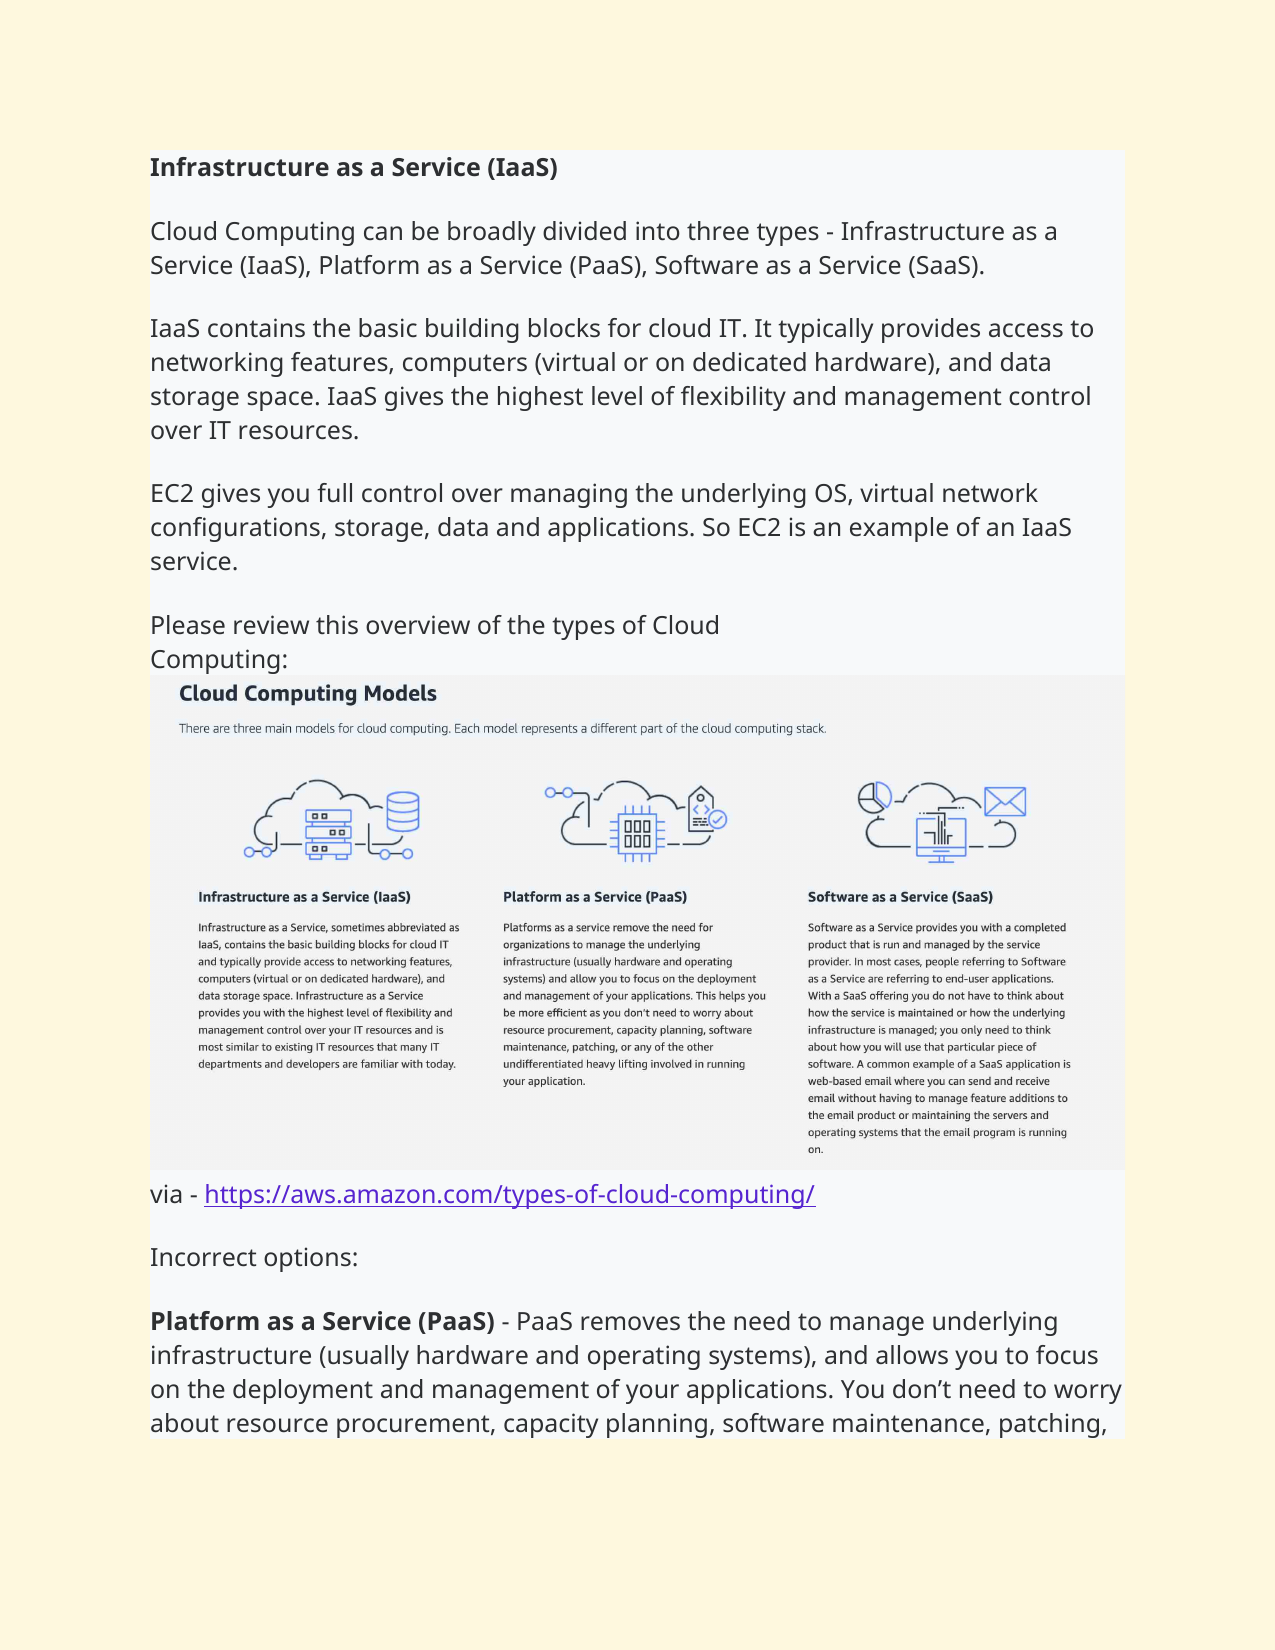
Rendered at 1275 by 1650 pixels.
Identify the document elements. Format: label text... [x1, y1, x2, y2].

text Incorrect options: [150, 1240, 1125, 1274]
text Cloud Computing can be broadly divided into three types - Infrastructure as a Service (IaaS), Platform as a Service (PaaS), Software as a Service (SaaS). [150, 213, 1125, 281]
text Please review this overview of the types of Cloud Computing: via - https://aws.amazon.com/types-of-cloud-computing/ [150, 607, 1125, 675]
text Infrastructure as a Service (IaaS) [150, 150, 1125, 184]
text IaaS contains the basic building blocks for cloud IT. It typically provides access to networking features, computers (virtual or on dedicated hardware), and data storage space. IaaS gives the highest level of flexibility and management control over IT resources. [150, 311, 1125, 447]
picture [150, 675, 1125, 1170]
text EC2 gives you full control over managing the underlying OS, virtual network configurations, storage, data and applications. So EC2 is an example of an IaaS service. [150, 476, 1125, 578]
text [150, 1303, 1125, 1439]
text Please review this overview of the types of Cloud Computing: via - https://aws.amazon.com/types-of-cloud-computing/ [150, 1170, 1125, 1211]
